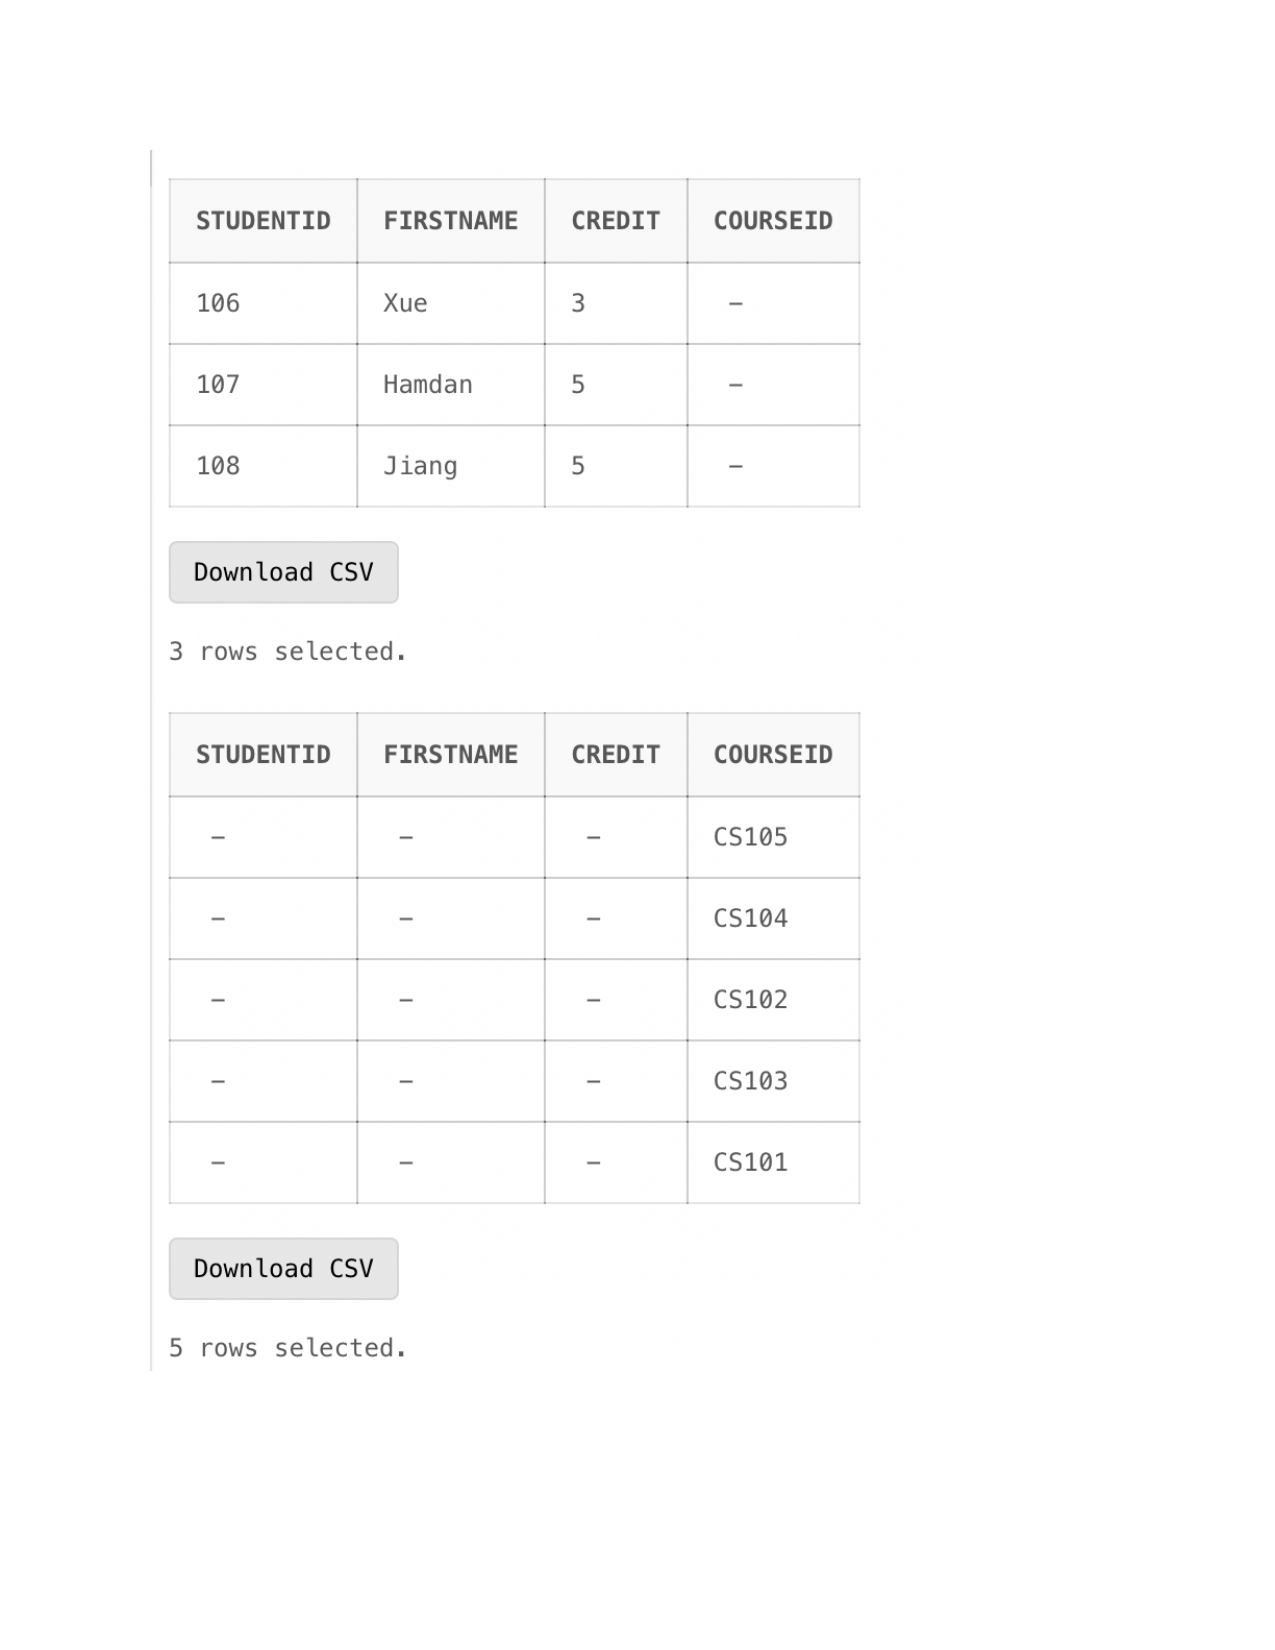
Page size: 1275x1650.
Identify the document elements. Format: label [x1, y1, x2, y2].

picture [150, 150, 923, 1371]
